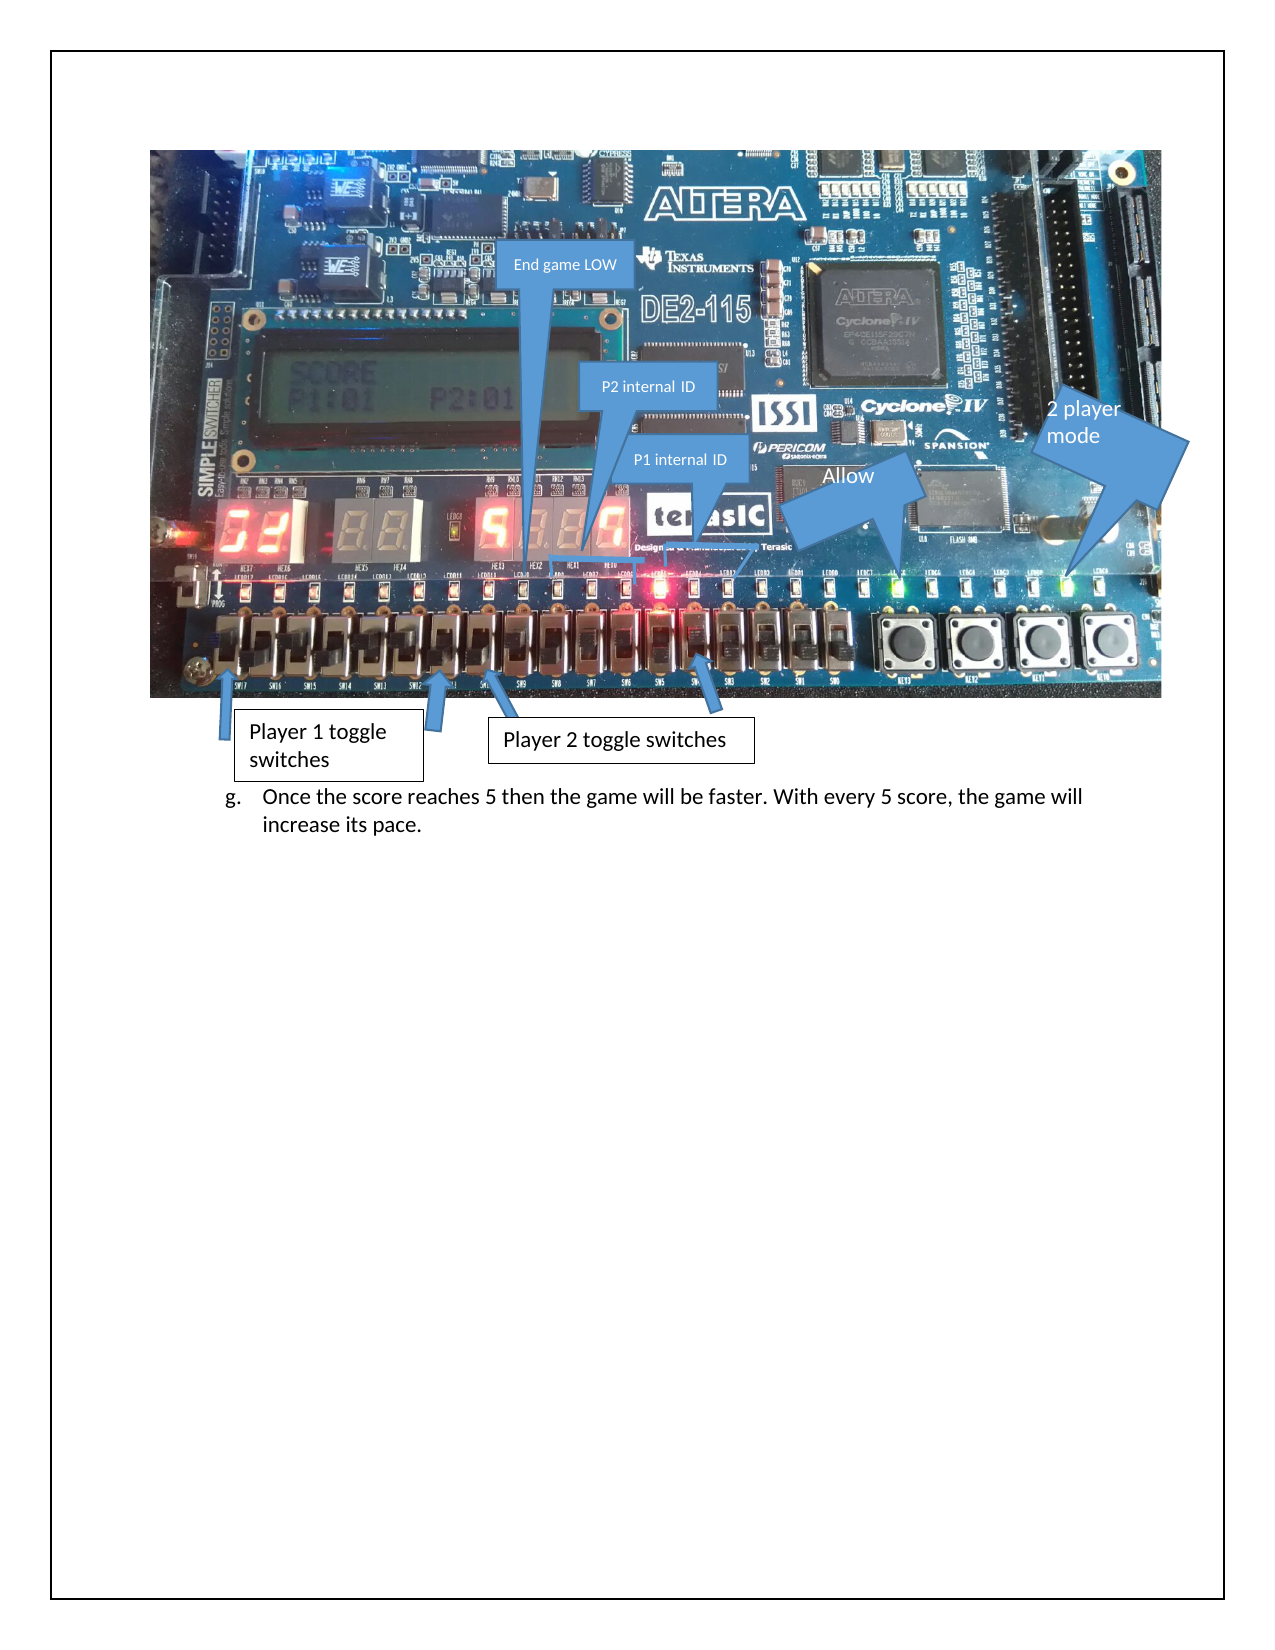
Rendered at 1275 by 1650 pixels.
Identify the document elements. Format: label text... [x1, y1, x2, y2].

list Once the score reaches 5 then the game will be faster. With every 5 score, the game will increase its pace. [225, 782, 1125, 838]
picture [150, 150, 1162, 698]
